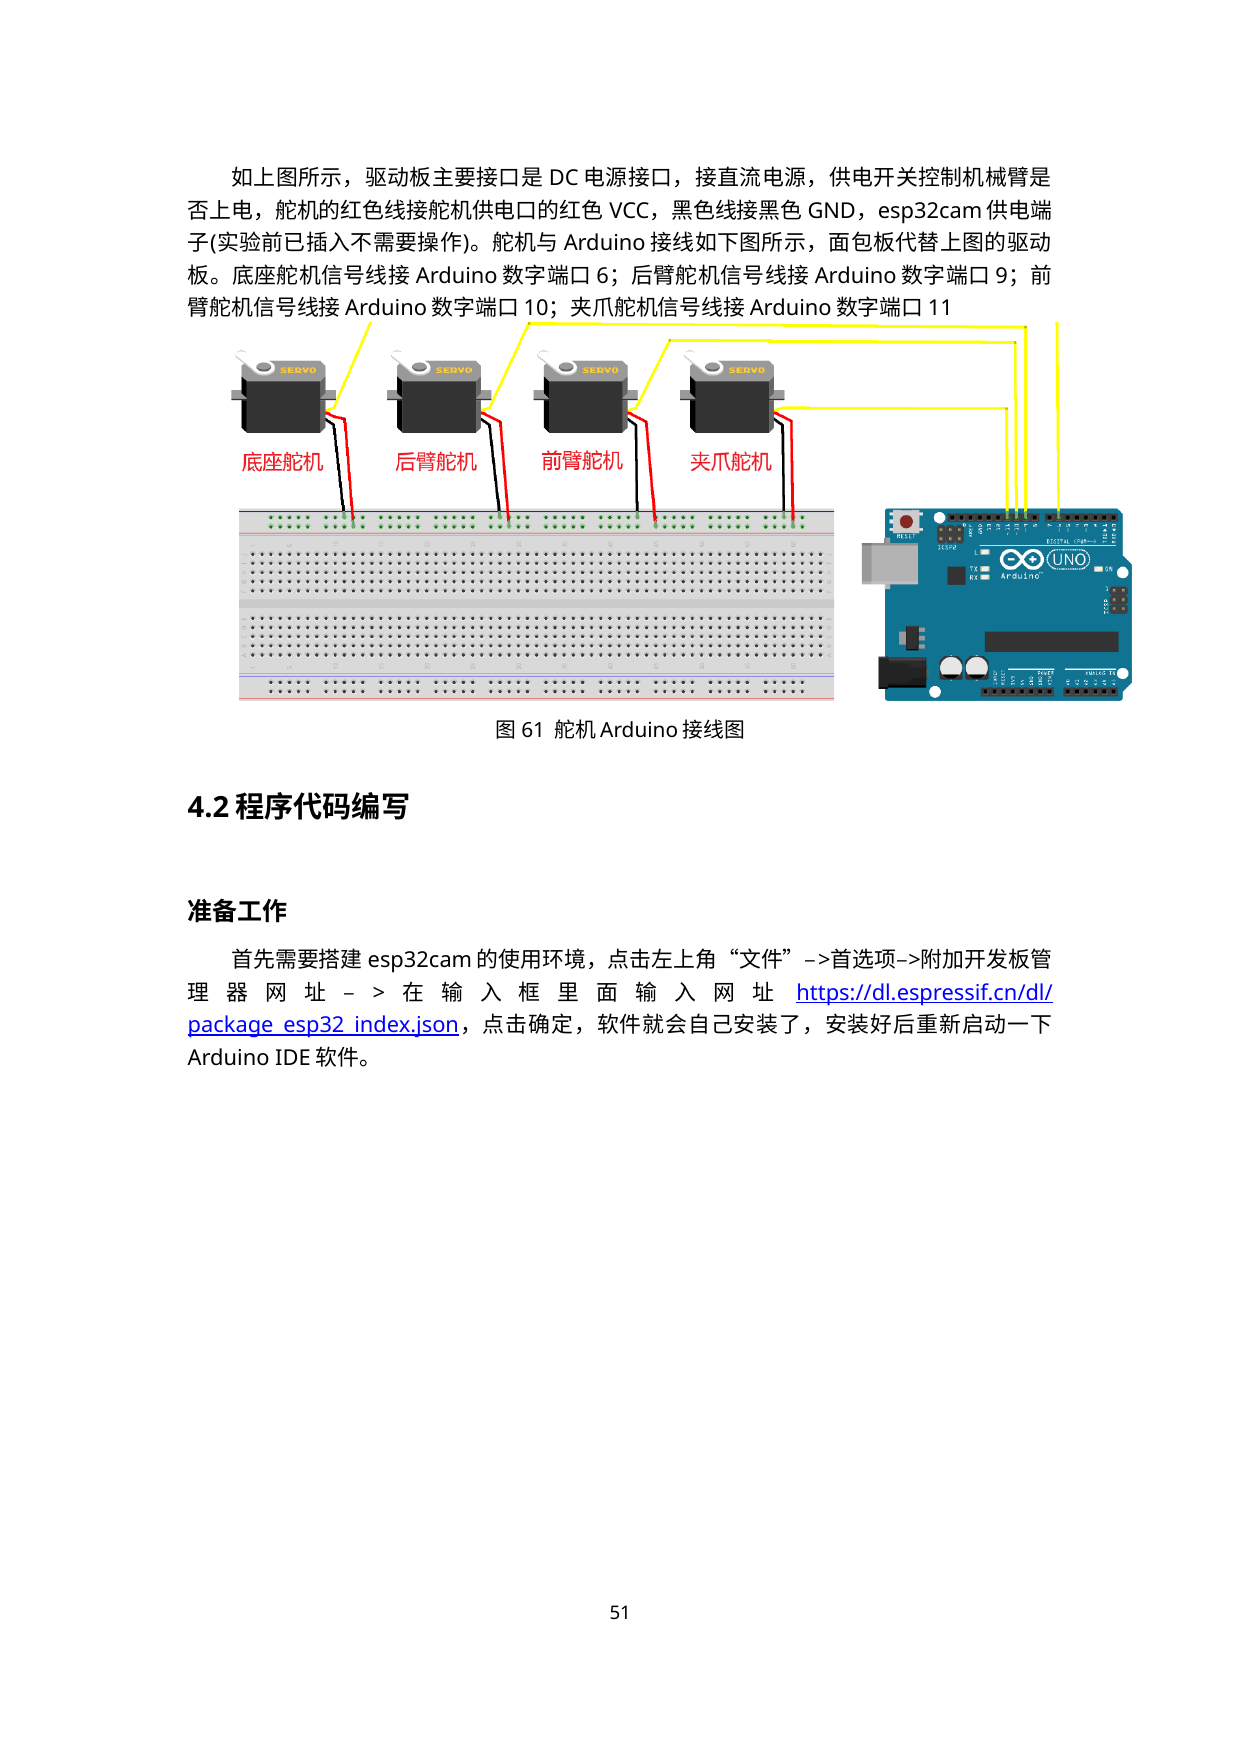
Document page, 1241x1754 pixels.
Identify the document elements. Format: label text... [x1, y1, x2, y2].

text 如上图所示，驱动板主要接口是DC电源接口，接直流电源，供电开关控制机械臂是否上电，舵机的红色线接舵机供电口的红色VCC，黑色线接黑色GND，esp32cam供电端子(实验前已插入不需要操作)。舵机与Arduino接线如下图所示，面包板代替上图的驱动板。底座舵机信号线接Arduino数字端口6；后臂舵机信号线接Arduino数字端口9；前臂舵机信号线接Arduino数字端口10；夹爪舵机信号线接Arduino数字端口11 [187, 160, 1053, 322]
subtitle 4.2程序代码编写 [187, 772, 1053, 837]
text 首先需要搭建esp32cam的使用环境，点击左上角“文件”–>首选项–>附加开发板管理器网址–>在输入框里面输入网址https://dl.espressif.cn/dl/package_esp32_index.json，点击确定，软件就会自己安装了，安装好后重新启动一下Arduino IDE软件。 [187, 942, 1053, 1072]
text 准备工作 [187, 877, 1053, 942]
picture [231, 322, 1133, 704]
